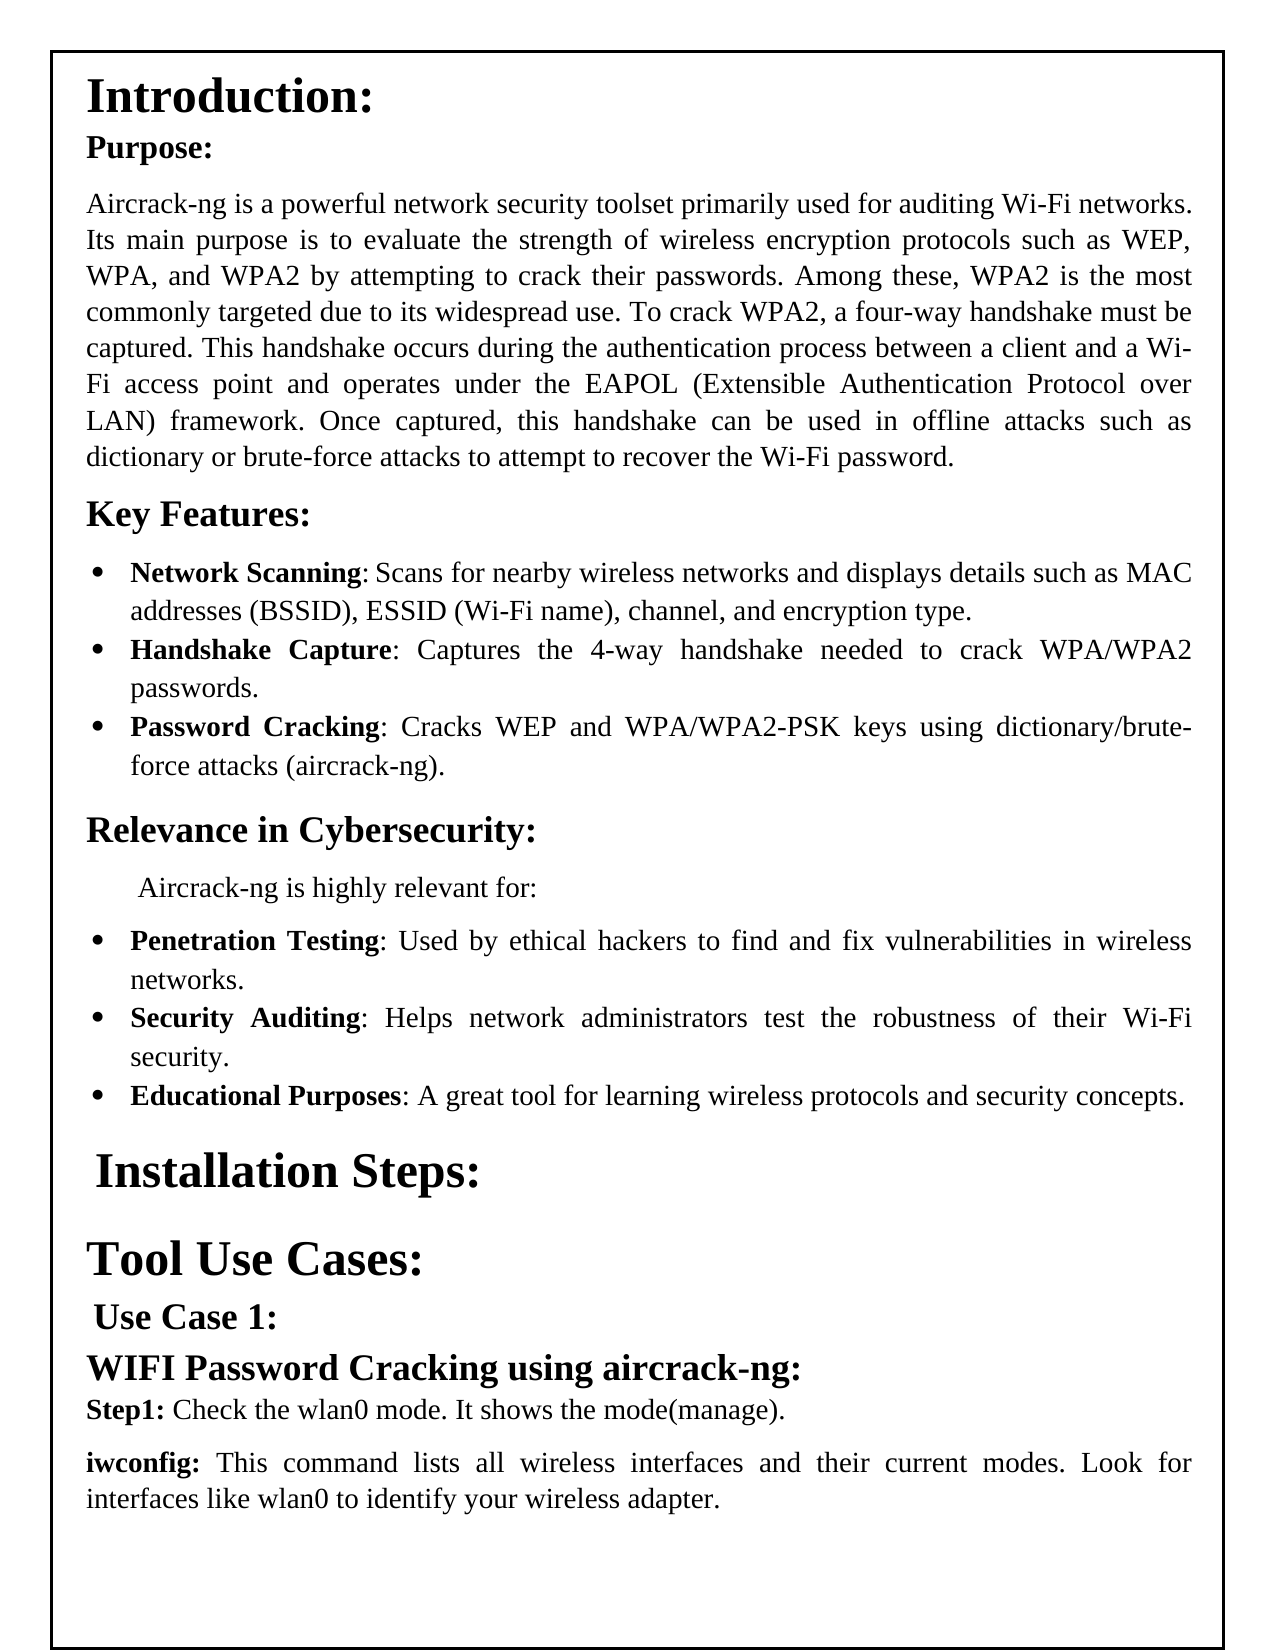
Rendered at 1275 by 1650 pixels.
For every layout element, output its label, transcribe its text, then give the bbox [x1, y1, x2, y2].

list Security Auditing: Helps network administrators test the robustness of their Wi-Fi security. [93, 1000, 1193, 1073]
list Network Scanning: Scans for nearby wireless networks and displays details such as MAC addresses (BSSID), ESSID (Wi-Fi name), channel, and encryption type. [93, 555, 1193, 627]
subtitle Tool Use Cases: [86, 1228, 1193, 1286]
subtitle Installation Steps: [86, 1141, 1193, 1199]
list Educational Purposes: A great tool for learning wireless protocols and security concepts. [93, 1078, 1193, 1111]
list Password Cracking: Cracks WEP and WPA/WPA2-PSK keys using dictionary/brute-force attacks (aircrack-ng). [93, 709, 1193, 781]
text Key Features: [86, 492, 1193, 535]
text Aircrack-ng is a powerful network security toolset primarily used for auditing Wi-Fi networks. Its main purpose is to evaluate the strength of wireless encryption protocols such as WEP, WPA, and WPA2 by attempting to crack their passwords. Among these, WPA2 is the most commonly targeted due to its widespread use. To crack WPA2, a four-way handshake must be captured. This handshake occurs during the authentication process between a client and a Wi-Fi access point and operates under the EAPOL (Extensible Authentication Protocol over LAN) framework. Once captured, this handshake can be used in offline attacks such as dictionary or brute-force attacks to attempt to recover the Wi-Fi password. [86, 186, 1193, 472]
text Step1: Check the wlan0 mode. It shows the mode(manage). [86, 1392, 1193, 1425]
subtitle Use Case 1: [86, 1294, 1193, 1338]
list Penetration Testing: Used by ethical hackers to find and fix vulnerabilities in wireless networks. [93, 923, 1193, 995]
text Purpose: [86, 128, 1193, 166]
text Aircrack-ng is highly relevant for: [130, 870, 1193, 904]
text iwconfig: This command lists all wireless interfaces and their current modes. Look for interfaces like wlan0 to identify your wireless adapter. [86, 1445, 1193, 1514]
list Handshake Capture: Captures the 4-way handshake needed to crack WPA/WPA2 passwords. [93, 632, 1193, 704]
text Relevance in Cybersecurity: [86, 807, 1193, 850]
subtitle WIFI Password Cracking using aircrack-ng: [86, 1345, 1193, 1388]
subtitle Introduction: [86, 66, 1193, 123]
